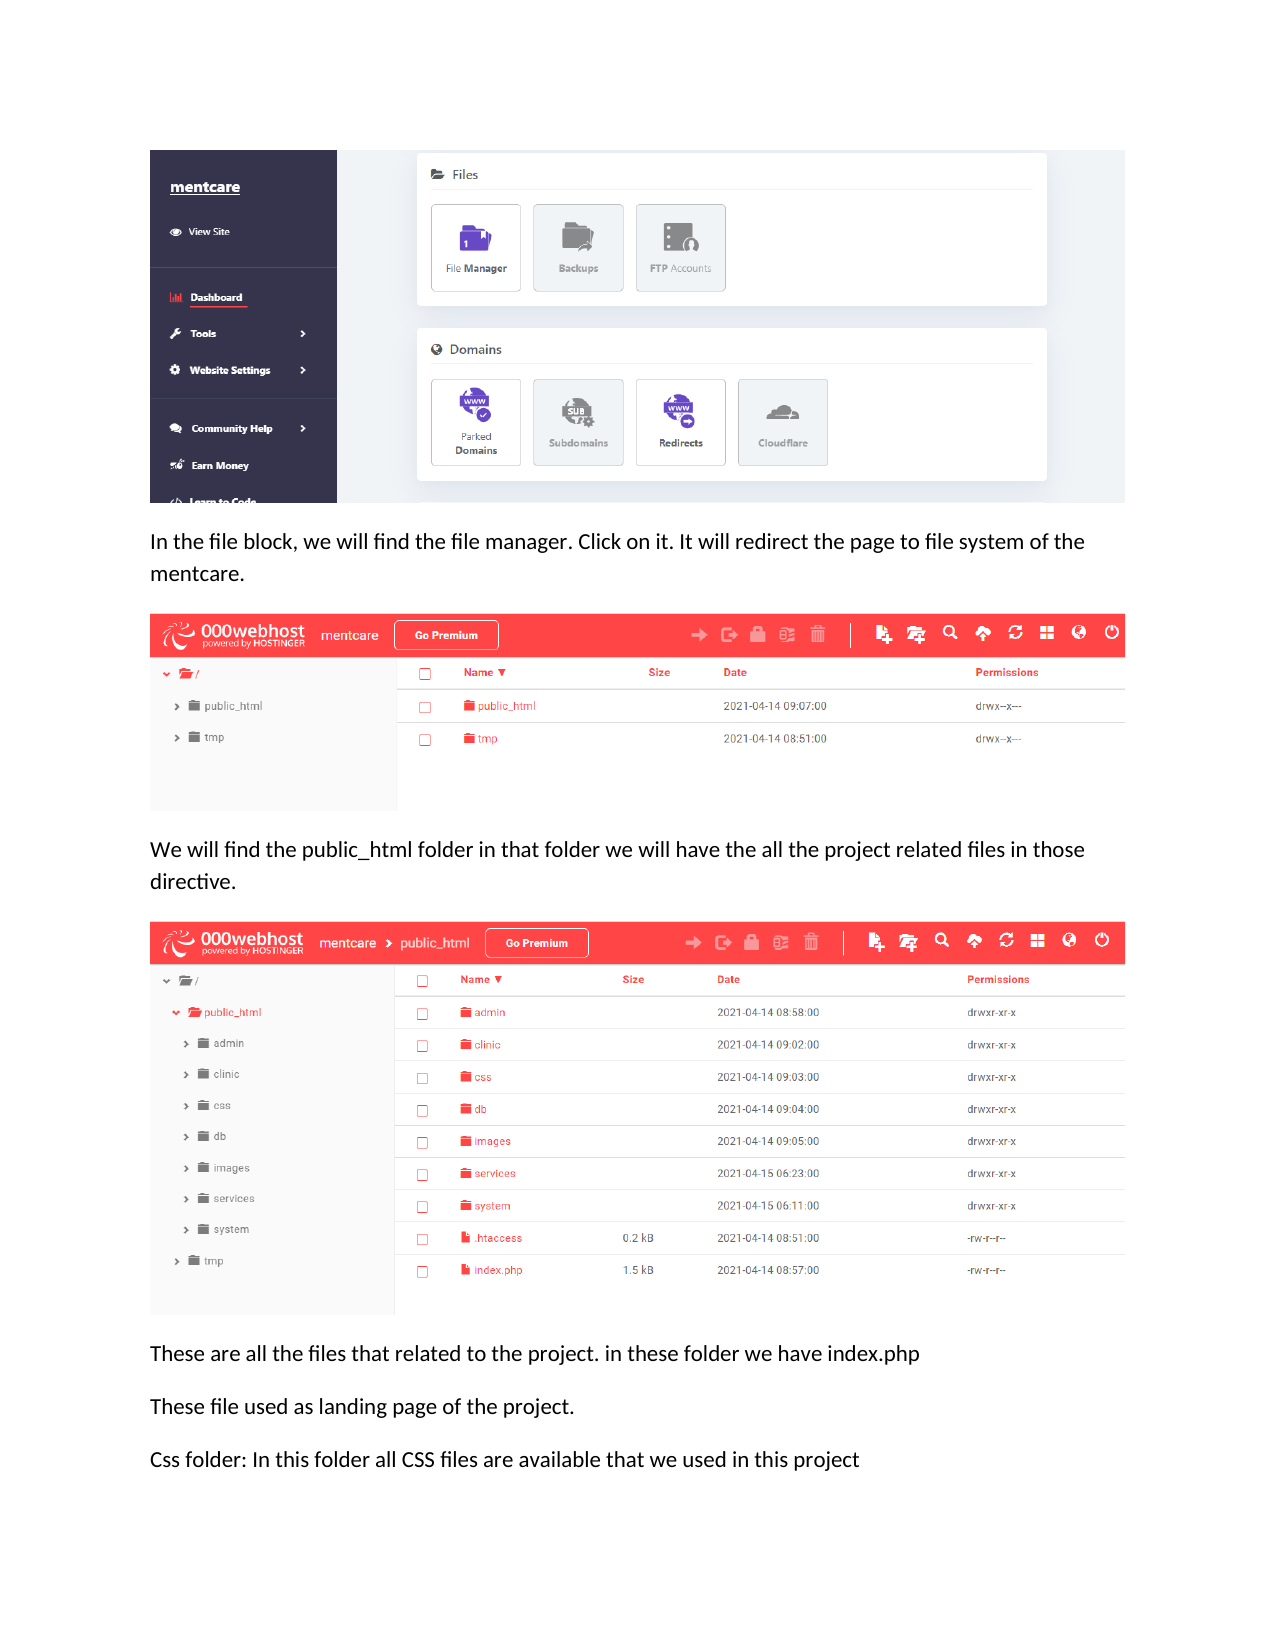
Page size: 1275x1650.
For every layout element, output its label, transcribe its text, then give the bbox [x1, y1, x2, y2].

text These file used as landing page of the project. [150, 1392, 1125, 1420]
text These are all the files that related to the project. in these folder we have index.php [150, 1339, 1125, 1367]
text Css folder: In this folder all CSS files are available that we used in this project [150, 1445, 1125, 1473]
picture [150, 150, 1125, 503]
picture [150, 920, 1125, 1315]
text We will find the public_html folder in that folder we will have the all the project related files in those directive. [150, 835, 1125, 895]
text In the file block, we will find the file manager. Click on it. It will redirect the page to file system of the mentcare. [150, 527, 1125, 587]
picture [150, 612, 1125, 811]
